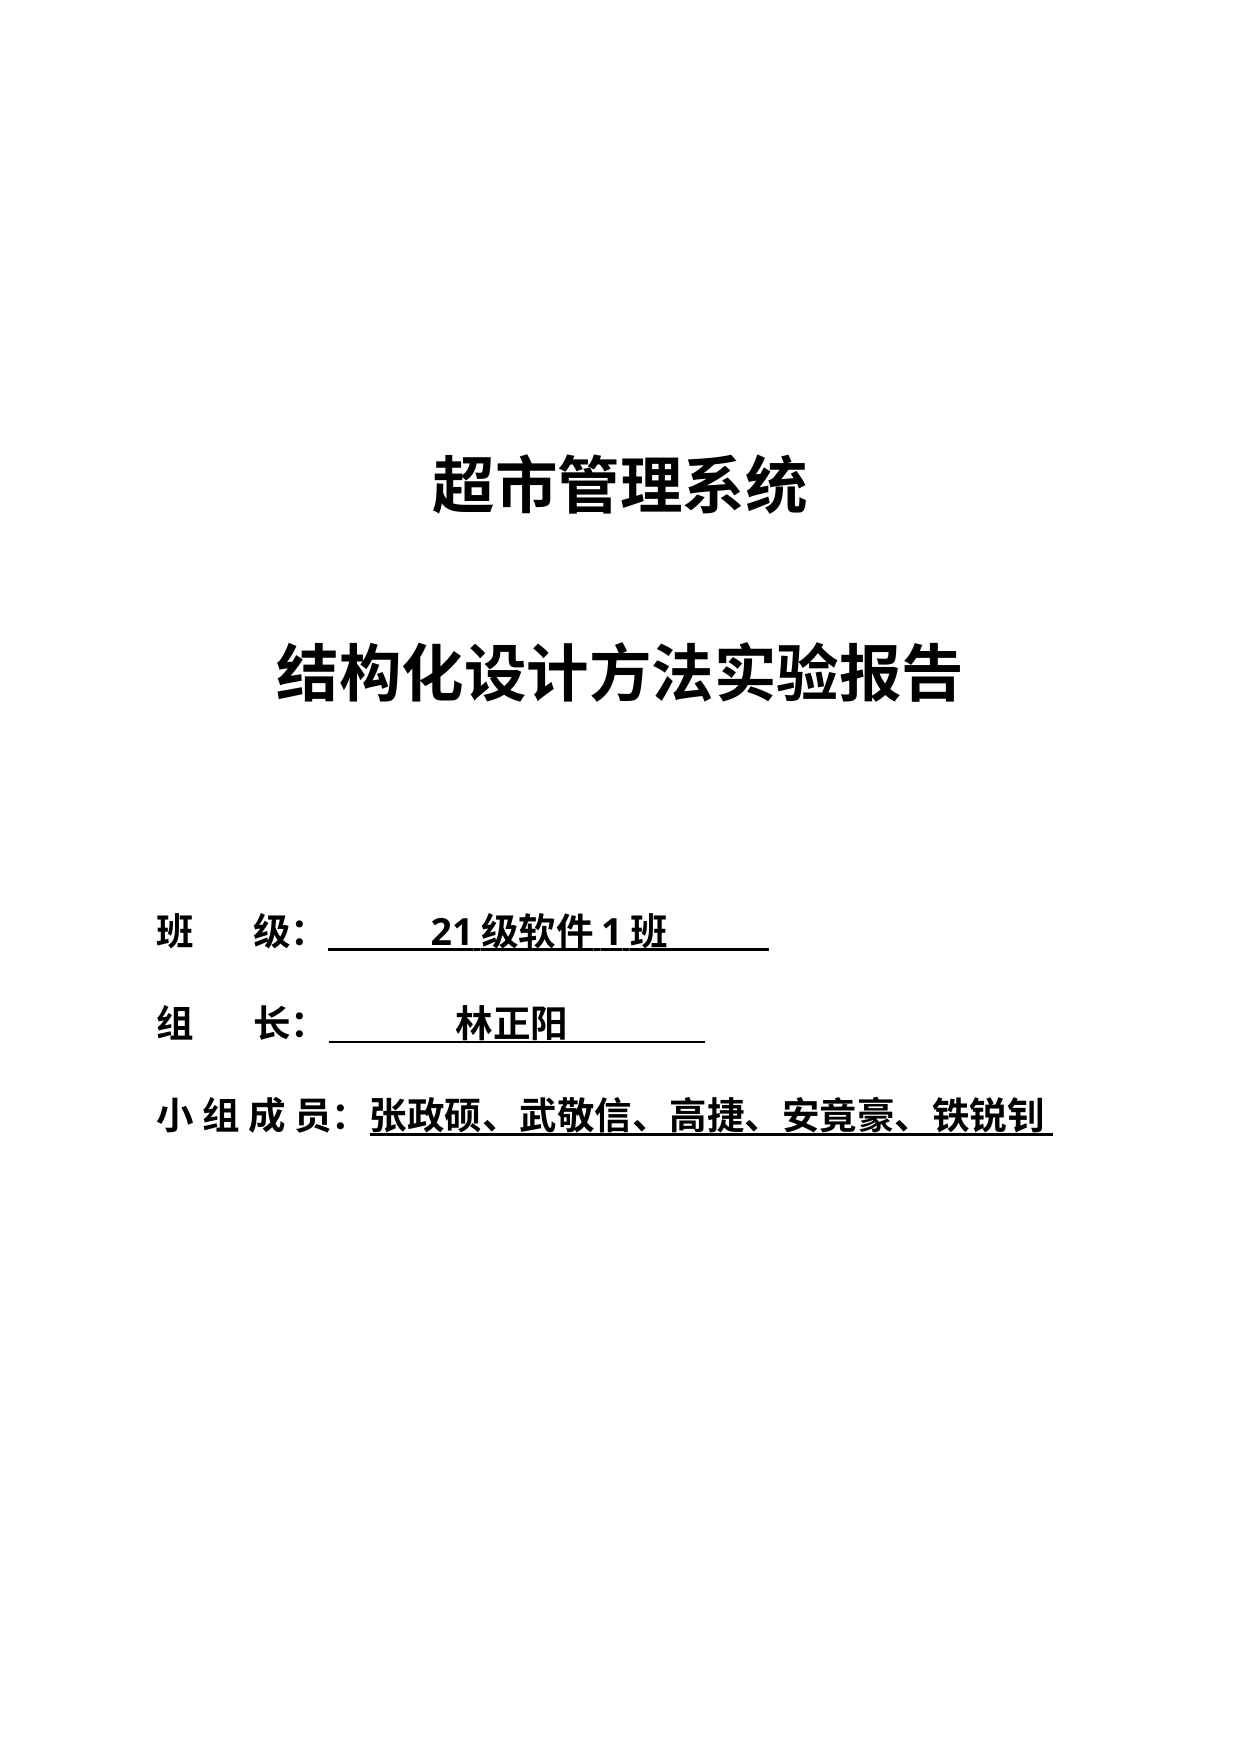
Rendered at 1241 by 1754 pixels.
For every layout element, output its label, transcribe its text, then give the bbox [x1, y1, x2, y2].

text 小 组 成 员：张政硕、武敬信、高捷、安竟豪、铁锐钊 [112, 1081, 1128, 1146]
text 组 长： 林正阳 [112, 989, 1128, 1054]
text 结构化设计方法实验报告 [112, 620, 1128, 718]
text 超市管理系统 [112, 433, 1128, 530]
text 班 级： 21级软件1班 [112, 897, 1128, 962]
